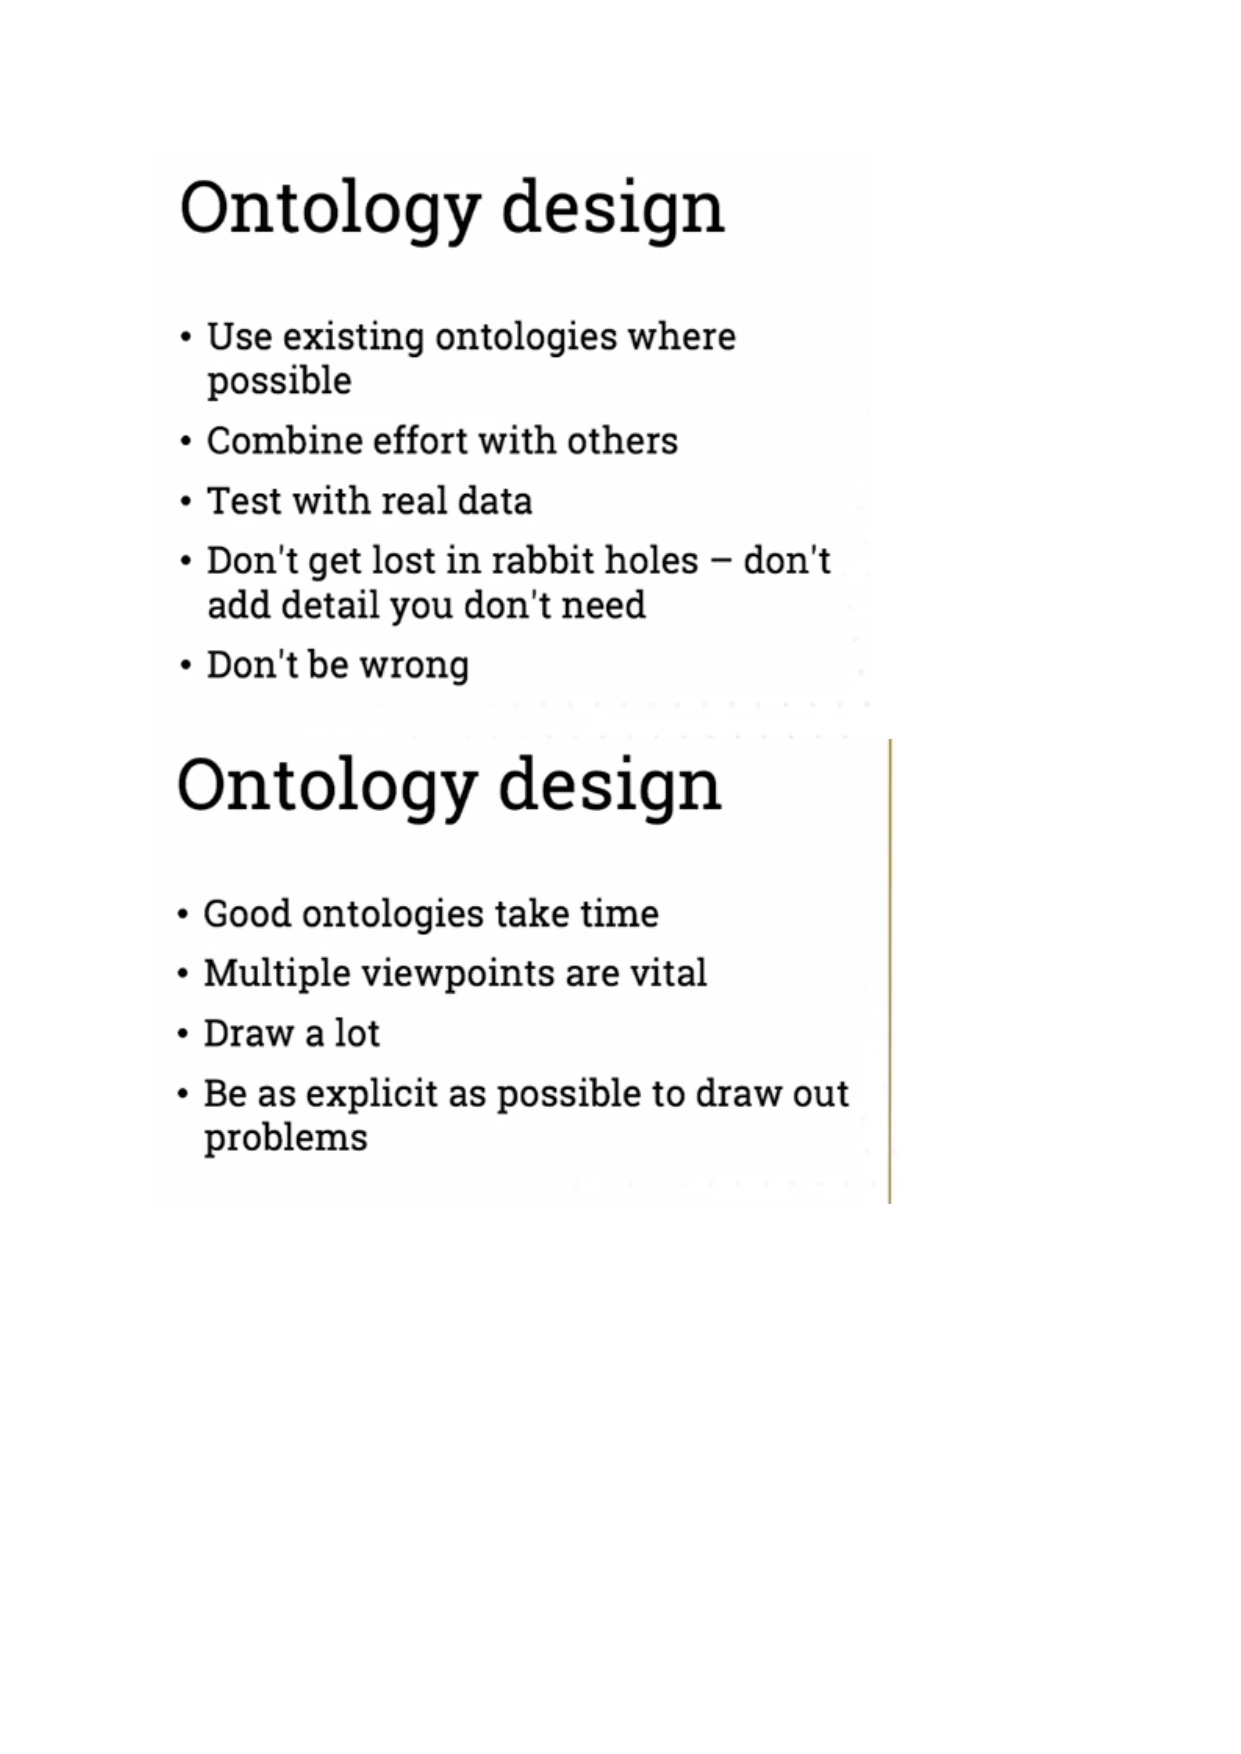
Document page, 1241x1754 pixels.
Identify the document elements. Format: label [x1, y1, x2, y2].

picture [150, 150, 899, 1204]
